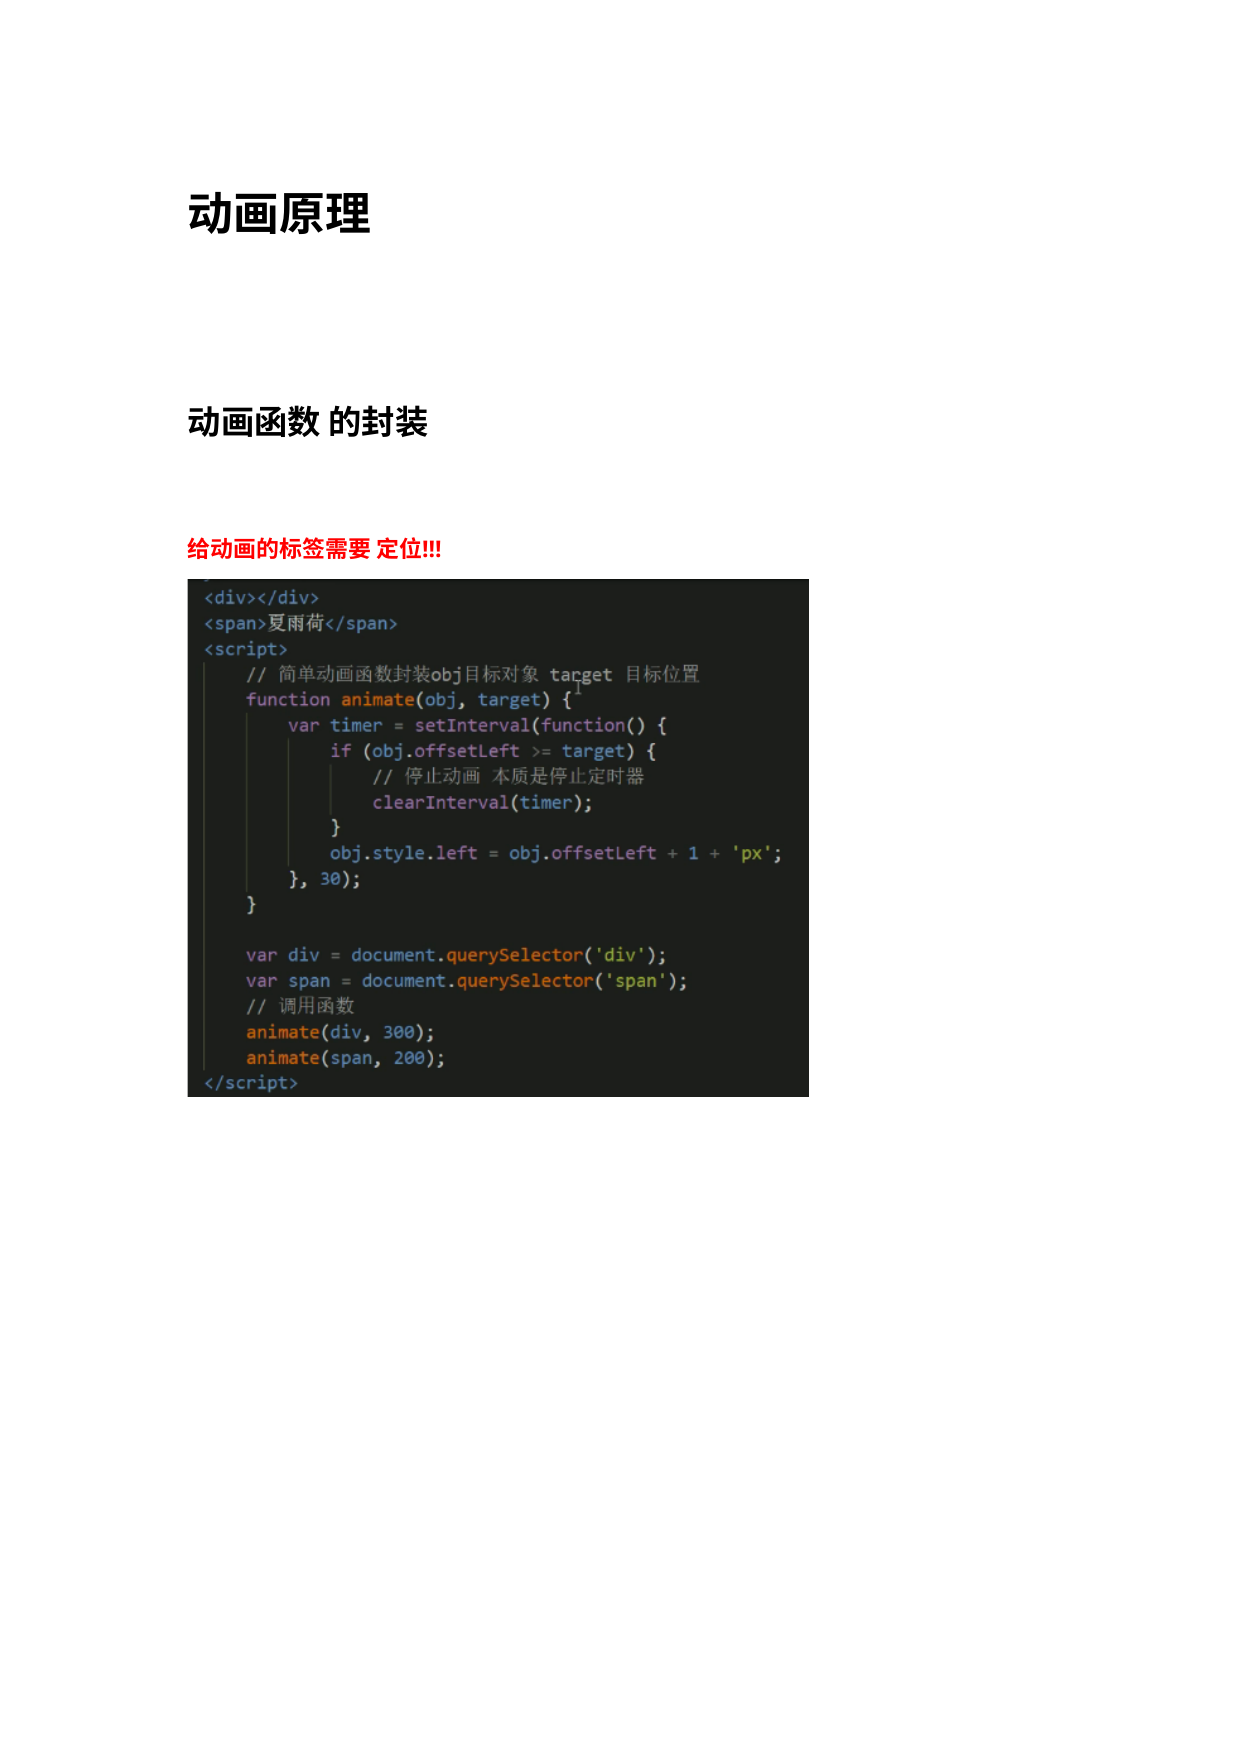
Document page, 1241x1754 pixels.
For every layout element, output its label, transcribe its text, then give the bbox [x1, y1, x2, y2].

subtitle 动画原理 [187, 162, 1053, 259]
subtitle 动画函数 的封装 [187, 387, 1053, 452]
picture [187, 579, 809, 1097]
text 给动画的标签需要 定位!!! [187, 514, 1053, 579]
